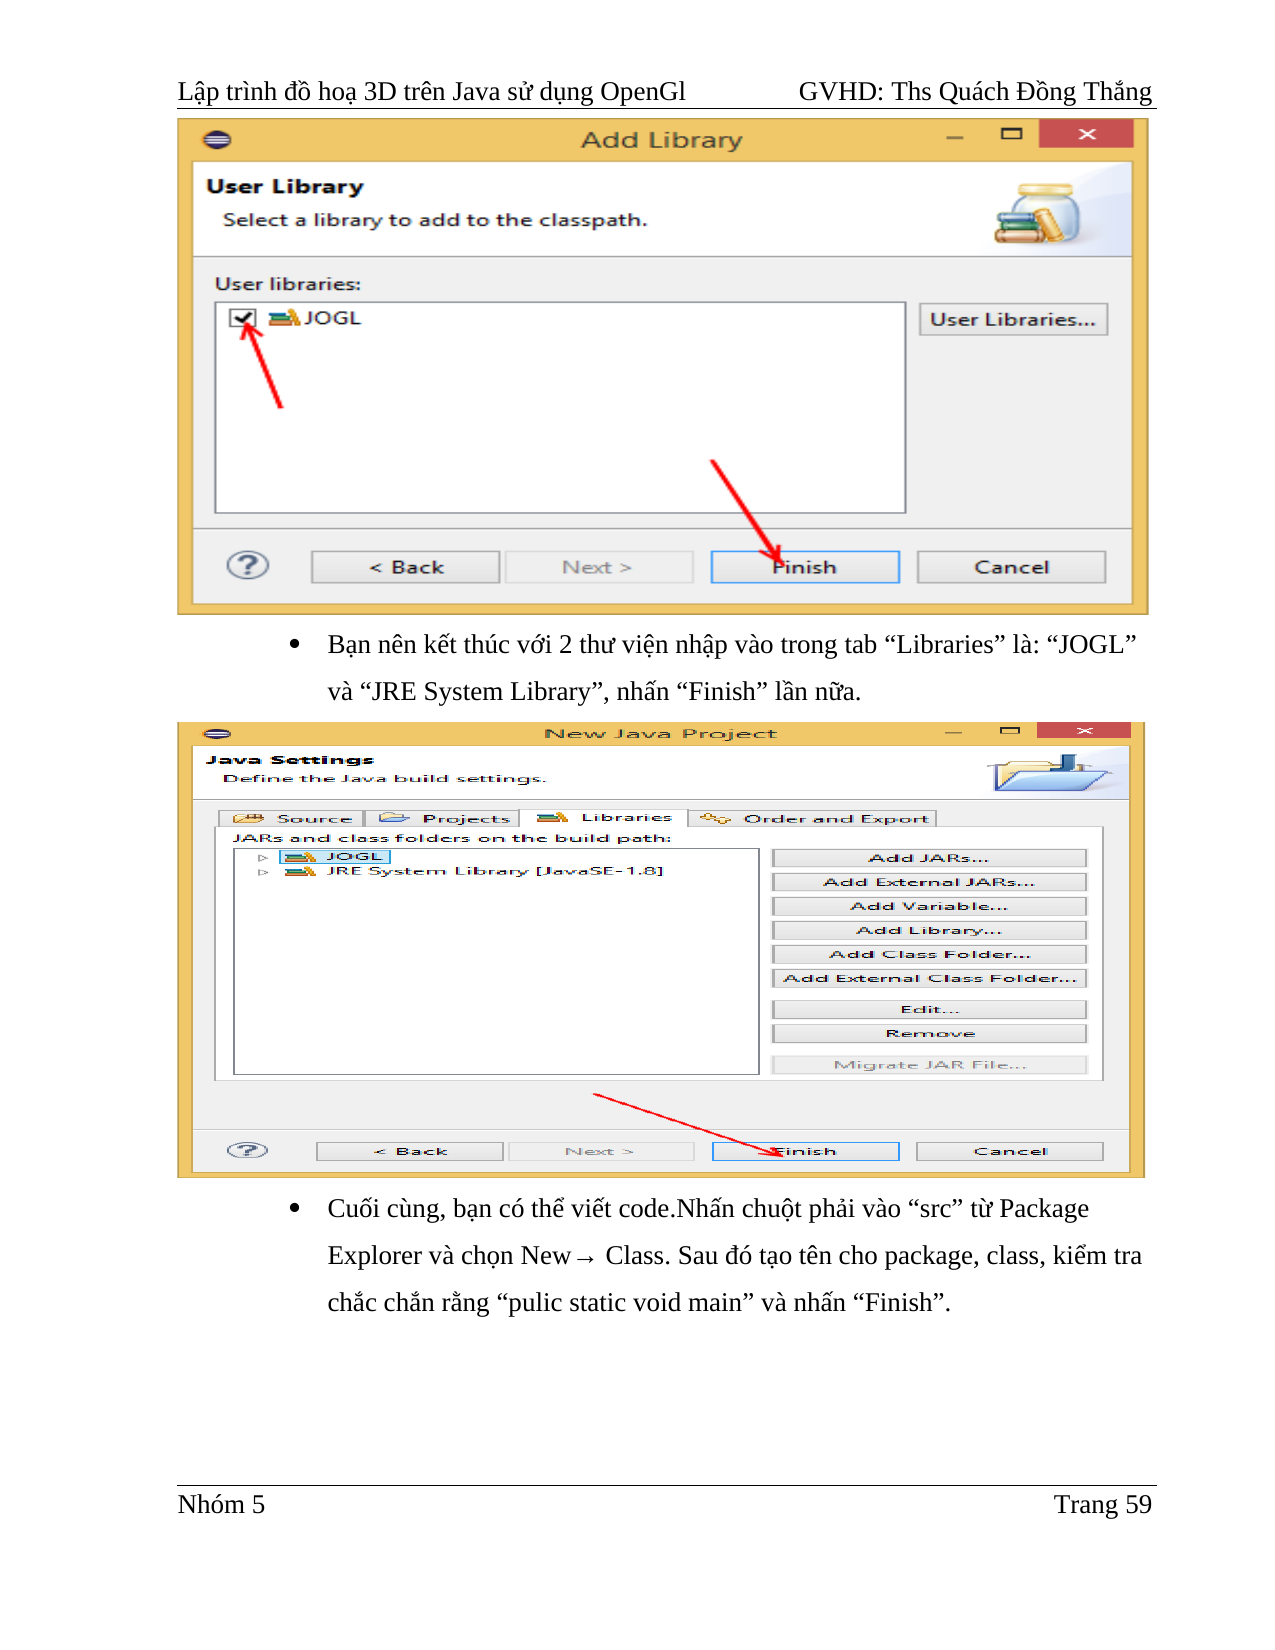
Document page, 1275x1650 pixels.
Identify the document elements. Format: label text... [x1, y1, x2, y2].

list Bạn nên kết thúc với 2 thư viện nhập vào trong tab “Libraries” là: “JOGL” và “JRE System Library”, nhấn “Finish” lần nữa. [290, 629, 1157, 707]
picture [177, 722, 1146, 1178]
picture [177, 118, 1149, 615]
list Cuối cùng, bạn có thể viết code.Nhấn chuột phải vào “src” từ Package Explorer và chọn New→ Class. Sau đó tạo tên cho package, class, kiểm tra chắc chắn rằng “pulic static void main” và nhấn “Finish”. [290, 1192, 1157, 1317]
